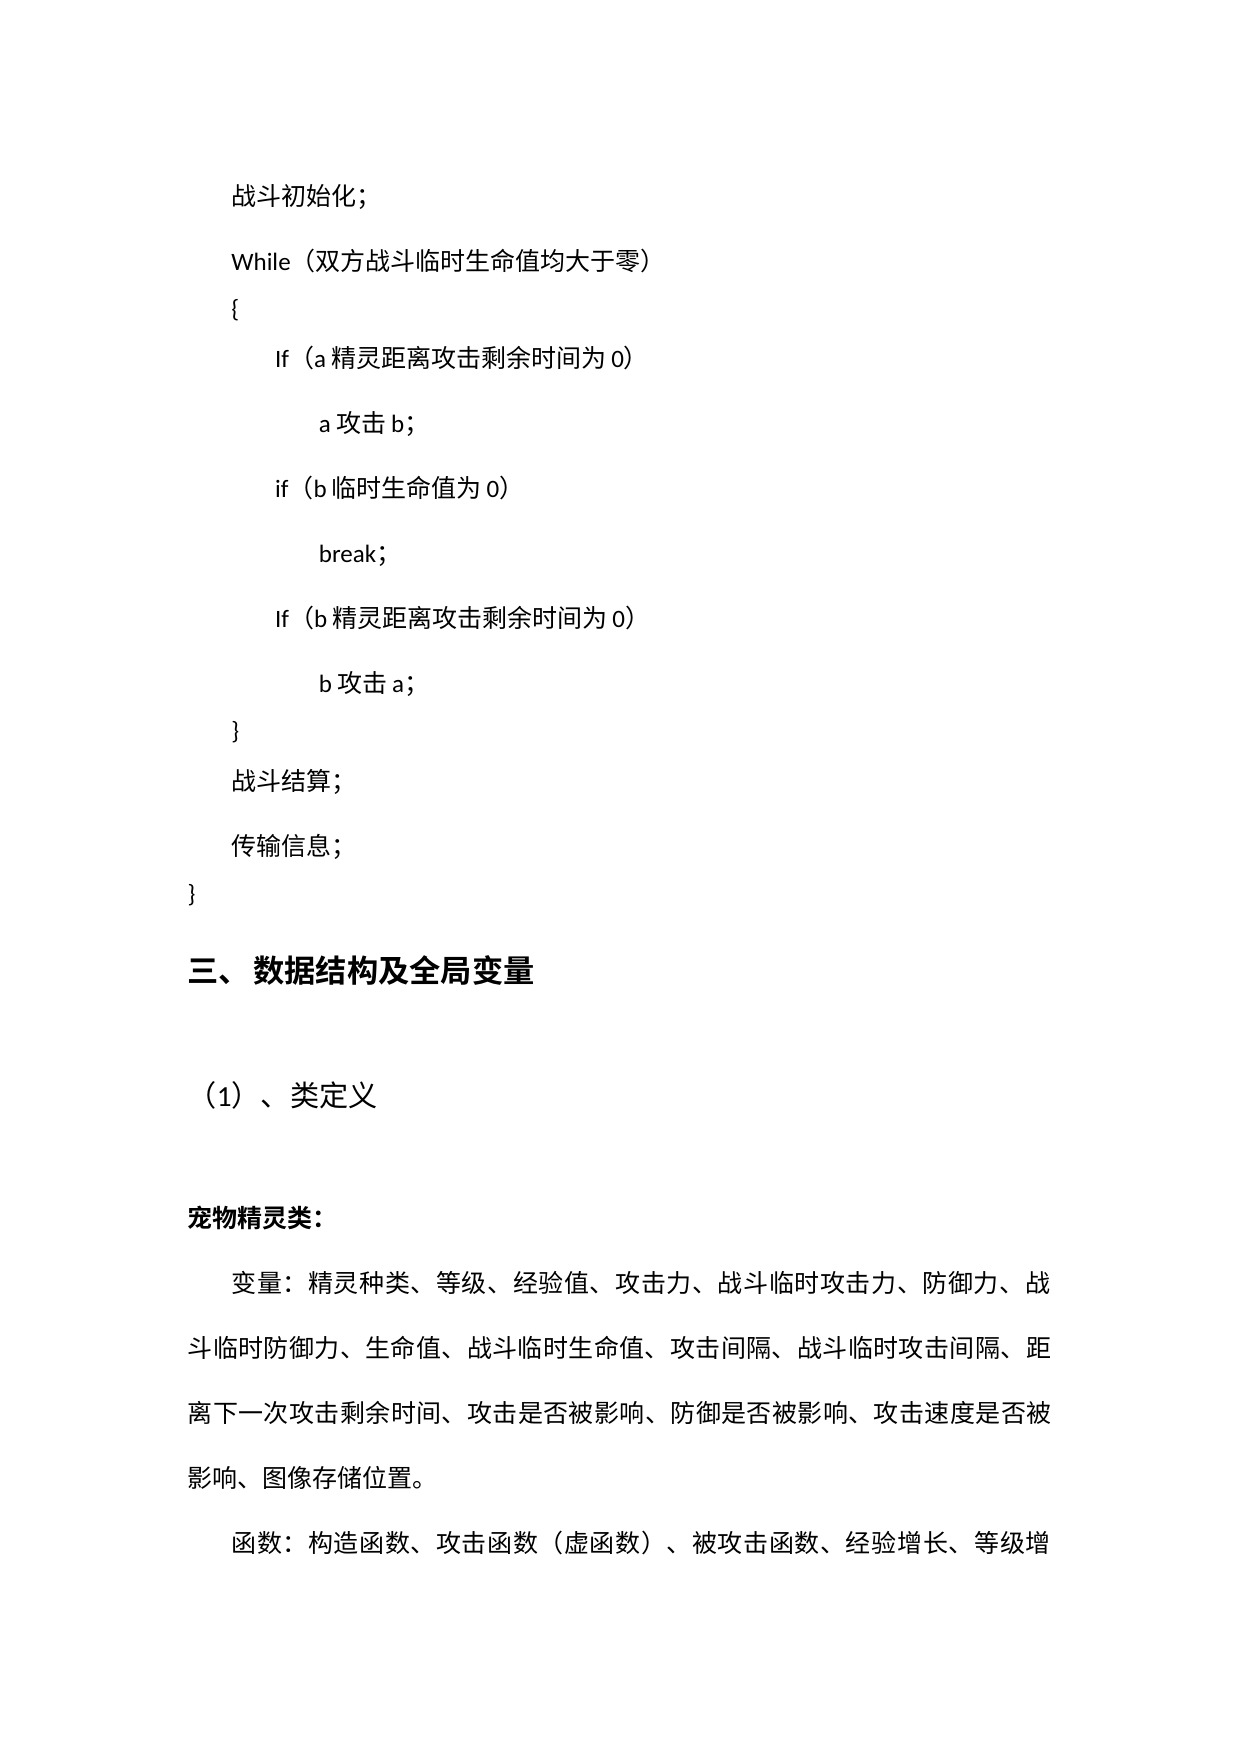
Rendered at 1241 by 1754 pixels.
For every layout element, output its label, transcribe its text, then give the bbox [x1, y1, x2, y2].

text While（双方战斗临时生命值均大于零） [187, 227, 1053, 292]
text b攻击a； [187, 649, 1053, 714]
subtitle （1）、类定义 [187, 1062, 1053, 1127]
text 战斗结算； [187, 747, 1053, 812]
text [187, 1509, 1053, 1574]
text a攻击b； [187, 389, 1053, 454]
text 变量：精灵种类、等级、经验值、攻击力、战斗临时攻击力、防御力、战斗临时防御力、生命值、战斗临时生命值、攻击间隔、战斗临时攻击间隔、距离下一次攻击剩余时间、攻击是否被影响、防御是否被影响、攻击速度是否被影响、图像存储位置。 [187, 1249, 1053, 1509]
text break； [187, 519, 1053, 584]
text if（b临时生命值为0） [187, 454, 1053, 519]
text 传输信息； [187, 812, 1053, 877]
subtitle 数据结构及全局变量 [187, 937, 1053, 1002]
text 战斗初始化； [187, 162, 1053, 227]
text If（a精灵距离攻击剩余时间为0） [187, 324, 1053, 389]
text } [187, 877, 1053, 909]
text { [187, 292, 1053, 324]
text If（b精灵距离攻击剩余时间为0） [187, 584, 1053, 649]
text 宠物精灵类： [187, 1184, 1053, 1249]
text } [187, 714, 1053, 747]
